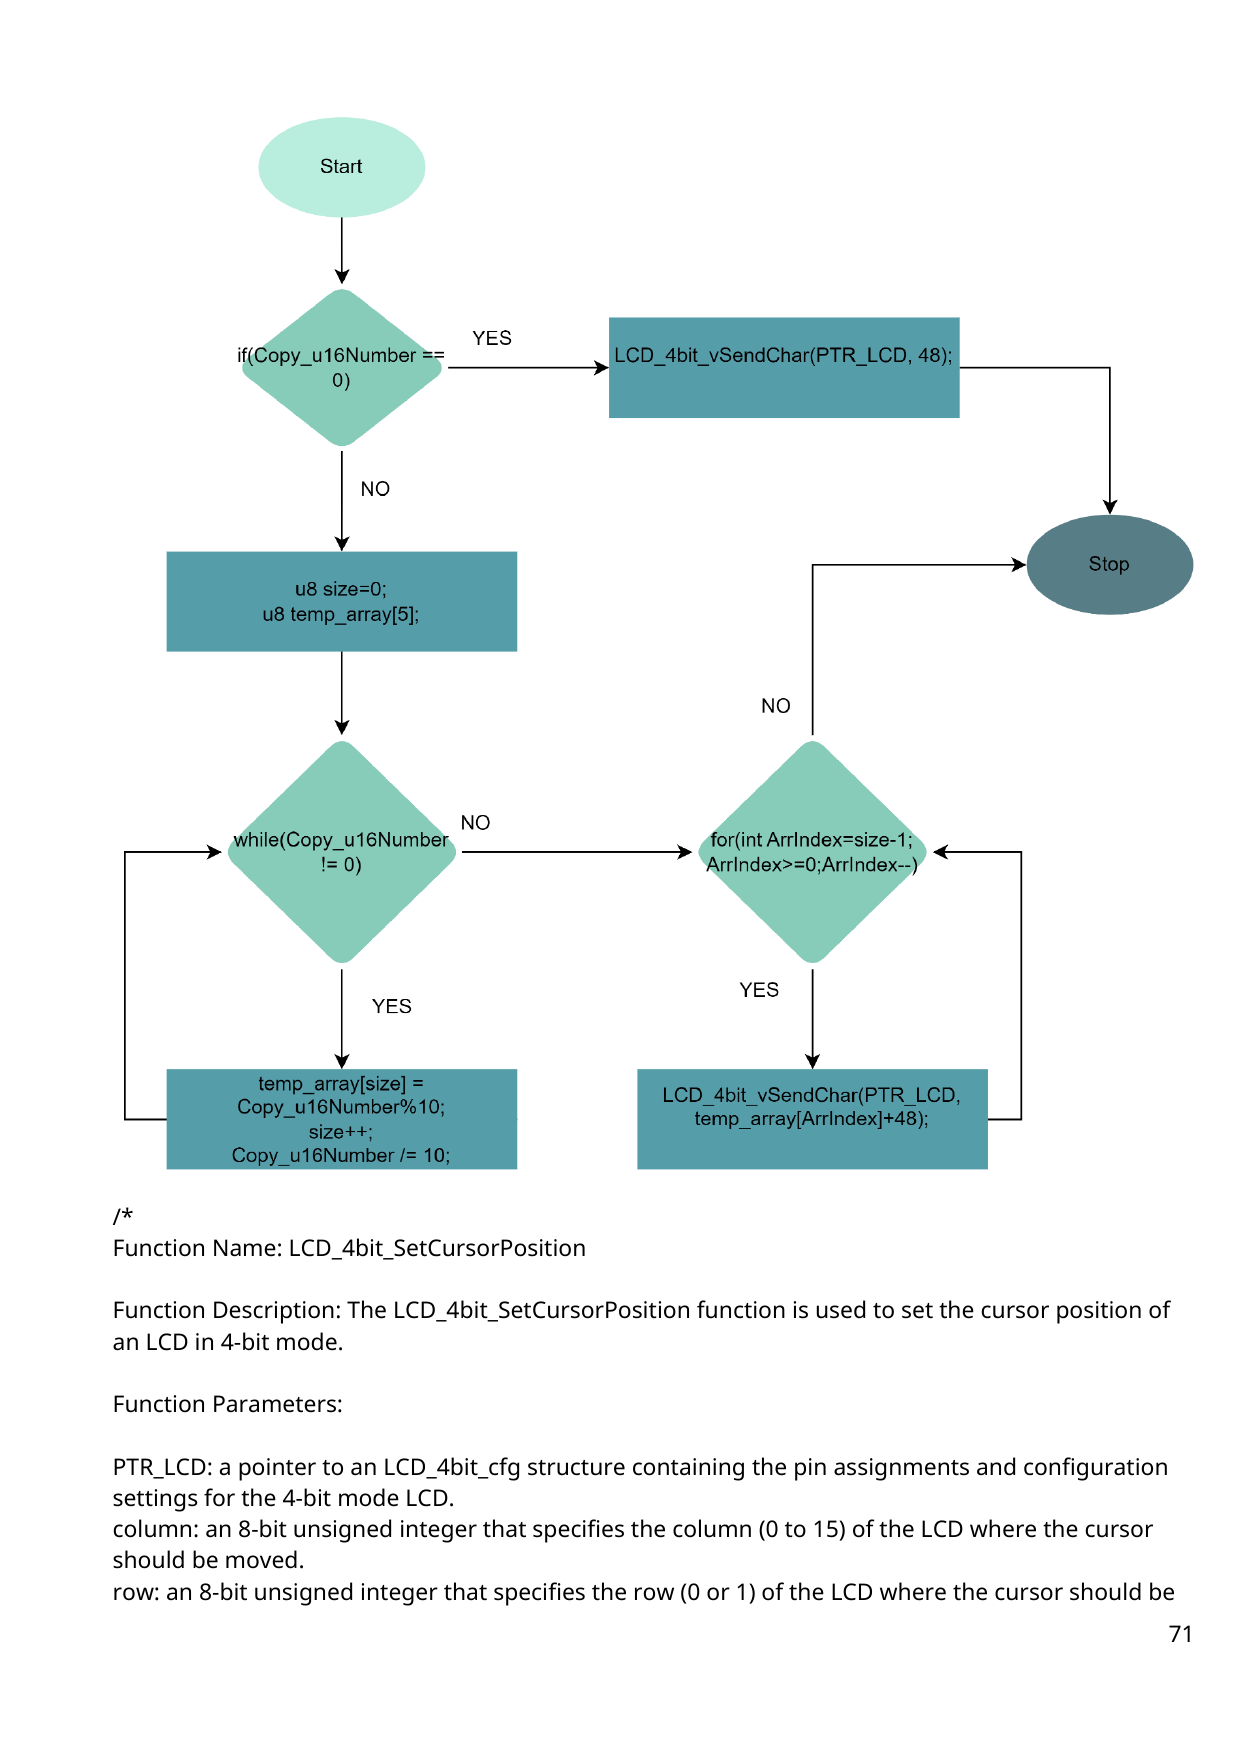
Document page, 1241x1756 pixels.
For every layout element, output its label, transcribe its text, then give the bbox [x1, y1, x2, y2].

picture [112, 116, 1194, 1170]
text /* [112, 1200, 1194, 1232]
text Function Name: LCD_4bit_SetCursorPosition [112, 1232, 1194, 1263]
text PTR_LCD: a pointer to an LCD_4bit_cfg structure containing the pin assignments and configuration settings for the 4-bit mode LCD. [112, 1450, 1194, 1513]
text column: an 8-bit unsigned integer that specifies the column (0 to 15) of the LCD where the cursor should be moved. [112, 1513, 1194, 1575]
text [112, 1575, 1194, 1607]
text Function Description: The LCD_4bit_SetCursorPosition function is used to set the cursor position of an LCD in 4-bit mode. [112, 1294, 1194, 1357]
text Function Parameters: [112, 1388, 1194, 1419]
